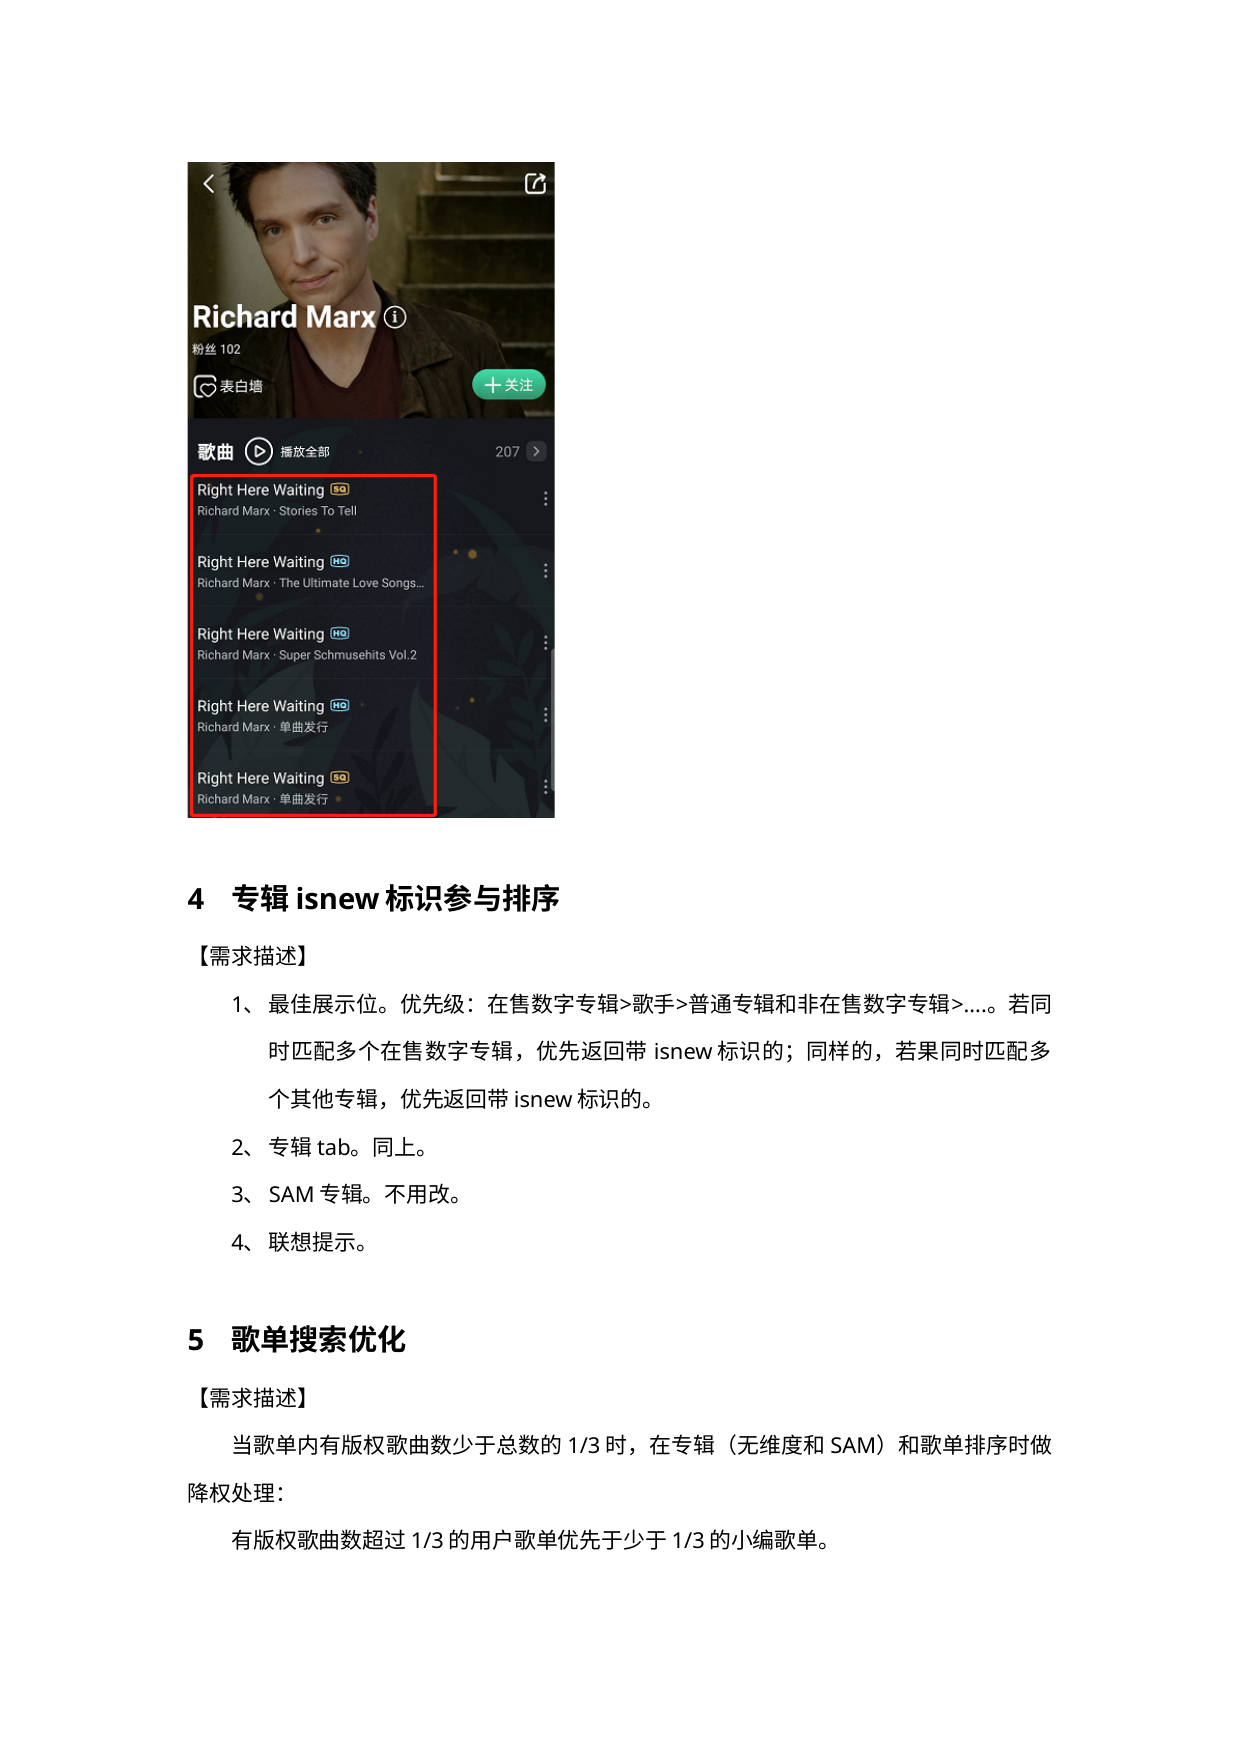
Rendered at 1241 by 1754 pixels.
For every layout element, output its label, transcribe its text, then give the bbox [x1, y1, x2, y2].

text 当歌单内有版权歌曲数少于总数的1/3时，在专辑（无维度和SAM）和歌单排序时做降权处理： [187, 1428, 1053, 1507]
picture [187, 162, 555, 818]
list 专辑tab。同上。 [231, 1129, 1053, 1161]
subtitle 专辑isnew标识参与排序 [187, 876, 1053, 918]
subtitle 歌单搜索优化 [187, 1317, 1053, 1359]
list SAM专辑。不用改。 [231, 1177, 1053, 1209]
text 【需求描述】 [187, 939, 1053, 971]
text 【需求描述】 [187, 1381, 1053, 1412]
text 有版权歌曲数超过1/3的用户歌单优先于少于1/3的小编歌单。 [187, 1523, 1053, 1555]
list 最佳展示位。优先级：在售数字专辑>歌手>普通专辑和非在售数字专辑>….。若同时匹配多个在售数字专辑，优先返回带isnew标识的；同样的，若果同时匹配多个其他专辑，优先返回带isnew标识的。 [231, 987, 1053, 1114]
list 联想提示。 [231, 1225, 1053, 1256]
